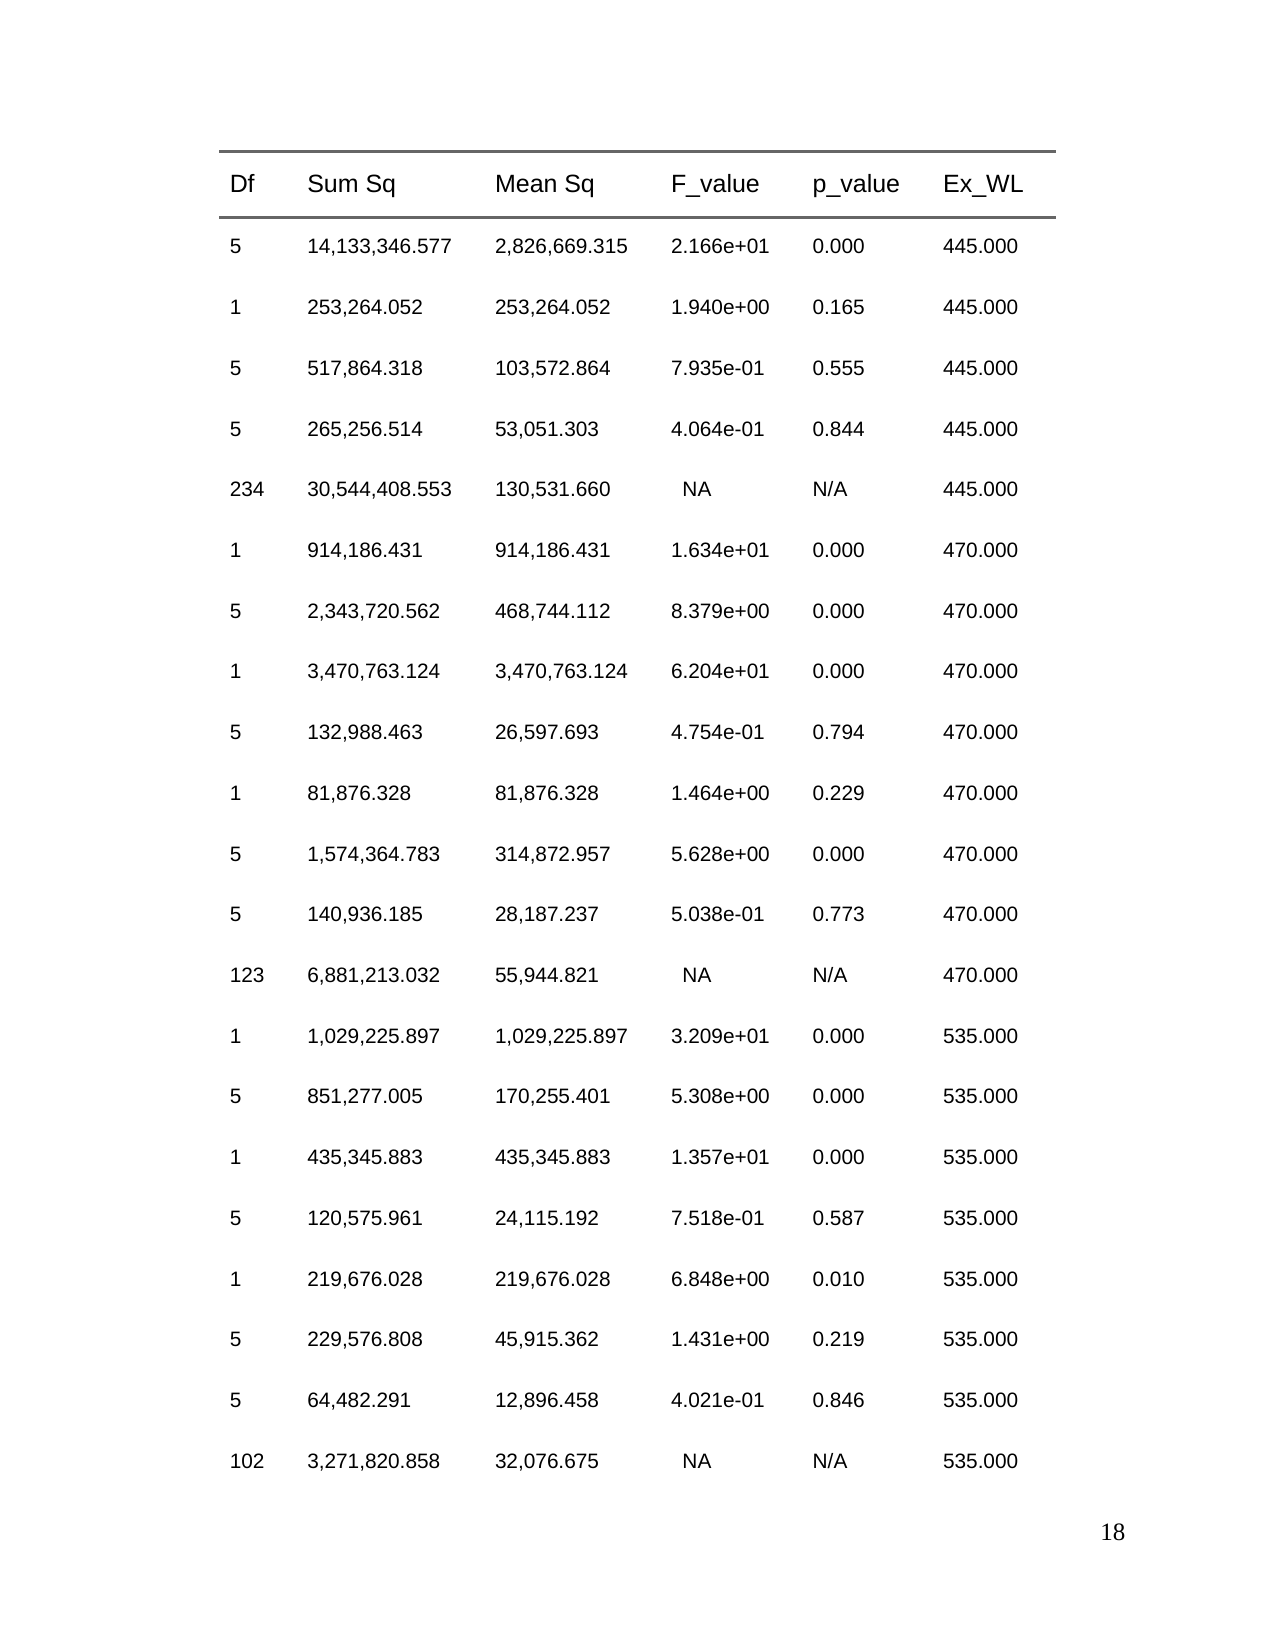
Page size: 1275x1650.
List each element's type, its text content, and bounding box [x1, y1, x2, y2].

table_cell 28,187.237 [484, 884, 660, 945]
table_cell 314,872.957 [484, 823, 660, 884]
table_cell N/A [802, 459, 932, 519]
table_cell 435,345.883 [297, 1127, 484, 1188]
table_cell 0.229 [802, 763, 932, 823]
table_cell 123 [219, 945, 297, 1005]
table_cell 1.357e+01 [660, 1127, 802, 1188]
table_cell 0.000 [802, 1066, 932, 1127]
table_cell 0.010 [802, 1248, 932, 1309]
table_cell 102 [219, 1431, 297, 1491]
table_cell 470.000 [933, 520, 1056, 580]
table_cell 5.308e+00 [660, 1066, 802, 1127]
table_cell 0.846 [802, 1370, 932, 1431]
table_cell 4.021e-01 [660, 1370, 802, 1431]
table_cell 1.634e+01 [660, 520, 802, 580]
table_cell 1.431e+00 [660, 1309, 802, 1370]
table_cell 1.940e+00 [660, 277, 802, 337]
table_cell 1 [219, 763, 297, 823]
table_cell 5.628e+00 [660, 823, 802, 884]
table_cell 535.000 [933, 1309, 1056, 1370]
table_cell 0.844 [802, 398, 932, 459]
table_cell 132,988.463 [297, 702, 484, 762]
table_cell 470.000 [933, 823, 1056, 884]
table_cell 253,264.052 [297, 277, 484, 337]
table_cell 1 [219, 1127, 297, 1188]
table_cell 0.165 [802, 277, 932, 337]
table_cell 1 [219, 520, 297, 580]
table_cell 445.000 [933, 219, 1056, 277]
table_cell 517,864.318 [297, 338, 484, 398]
table_cell 0.000 [802, 219, 932, 277]
table_cell 81,876.328 [297, 763, 484, 823]
table_cell 0.000 [802, 520, 932, 580]
table_cell 0.773 [802, 884, 932, 945]
table_cell 5 [219, 884, 297, 945]
table_cell 1.464e+00 [660, 763, 802, 823]
table_cell 5 [219, 702, 297, 762]
table_cell 2.166e+01 [660, 219, 802, 277]
table_cell 219,676.028 [484, 1248, 660, 1309]
table_cell 6,881,213.032 [297, 945, 484, 1005]
table_cell 445.000 [933, 398, 1056, 459]
table_cell 0.587 [802, 1188, 932, 1248]
table_cell 8.379e+00 [660, 580, 802, 641]
table_cell 0.555 [802, 338, 932, 398]
table_cell 6.204e+01 [660, 641, 802, 702]
table_cell 435,345.883 [484, 1127, 660, 1188]
table_cell 5 [219, 1370, 297, 1431]
table_cell 2,343,720.562 [297, 580, 484, 641]
table_header Mean Sq [484, 153, 660, 216]
table_cell 81,876.328 [484, 763, 660, 823]
table_cell 0.000 [802, 641, 932, 702]
table_header Sum Sq [297, 153, 484, 216]
table_cell 1,029,225.897 [297, 1005, 484, 1066]
table_cell 234 [219, 459, 297, 519]
table_cell 120,575.961 [297, 1188, 484, 1248]
table_cell 535.000 [933, 1370, 1056, 1431]
table_cell 26,597.693 [484, 702, 660, 762]
table_cell 445.000 [933, 277, 1056, 337]
table_cell 0.794 [802, 702, 932, 762]
table_cell 3,271,820.858 [297, 1431, 484, 1491]
table_cell 5 [219, 823, 297, 884]
table_cell 0.000 [802, 580, 932, 641]
table_cell 30,544,408.553 [297, 459, 484, 519]
table_cell 470.000 [933, 641, 1056, 702]
table_cell 1,574,364.783 [297, 823, 484, 884]
table_cell 32,076.675 [484, 1431, 660, 1491]
table_cell 535.000 [933, 1248, 1056, 1309]
table_cell 914,186.431 [297, 520, 484, 580]
table_cell 229,576.808 [297, 1309, 484, 1370]
table_cell 470.000 [933, 945, 1056, 1005]
table_cell 14,133,346.577 [297, 219, 484, 277]
table_header Ex_WL [933, 153, 1056, 216]
table_cell 535.000 [933, 1431, 1056, 1491]
table_cell 0.000 [802, 1127, 932, 1188]
table_cell 24,115.192 [484, 1188, 660, 1248]
table_cell 851,277.005 [297, 1066, 484, 1127]
table_cell 470.000 [933, 763, 1056, 823]
table_cell 468,744.112 [484, 580, 660, 641]
table_cell 7.935e-01 [660, 338, 802, 398]
table_cell 253,264.052 [484, 277, 660, 337]
table_cell 5 [219, 1309, 297, 1370]
table_cell 2,826,669.315 [484, 219, 660, 277]
table_cell 53,051.303 [484, 398, 660, 459]
table_cell 0.000 [802, 1005, 932, 1066]
table_cell 535.000 [933, 1127, 1056, 1188]
table_cell 4.064e-01 [660, 398, 802, 459]
table_cell 1 [219, 641, 297, 702]
table_cell NA [660, 1431, 802, 1491]
table_cell 535.000 [933, 1005, 1056, 1066]
table_cell 7.518e-01 [660, 1188, 802, 1248]
table_cell 4.754e-01 [660, 702, 802, 762]
table_cell 3,470,763.124 [297, 641, 484, 702]
table_cell 265,256.514 [297, 398, 484, 459]
table_cell NA [660, 945, 802, 1005]
table_cell 5 [219, 580, 297, 641]
table_cell 5 [219, 1188, 297, 1248]
table_cell 470.000 [933, 580, 1056, 641]
table_cell 5 [219, 338, 297, 398]
table_cell N/A [802, 945, 932, 1005]
table_cell 1,029,225.897 [484, 1005, 660, 1066]
table_header F_value [660, 153, 802, 216]
table_cell NA [660, 459, 802, 519]
table_cell 5.038e-01 [660, 884, 802, 945]
table_cell 3.209e+01 [660, 1005, 802, 1066]
table_cell 140,936.185 [297, 884, 484, 945]
table_cell 64,482.291 [297, 1370, 484, 1431]
table_cell 1 [219, 1005, 297, 1066]
table_cell 12,896.458 [484, 1370, 660, 1431]
table_cell 470.000 [933, 702, 1056, 762]
table_cell 3,470,763.124 [484, 641, 660, 702]
table_cell 45,915.362 [484, 1309, 660, 1370]
table_cell 535.000 [933, 1188, 1056, 1248]
table_cell 170,255.401 [484, 1066, 660, 1127]
table_cell 130,531.660 [484, 459, 660, 519]
table_cell 5 [219, 1066, 297, 1127]
table_cell 5 [219, 398, 297, 459]
table_cell 6.848e+00 [660, 1248, 802, 1309]
table_cell 219,676.028 [297, 1248, 484, 1309]
table_cell 445.000 [933, 459, 1056, 519]
table_header p_value [802, 153, 932, 216]
table_cell 470.000 [933, 884, 1056, 945]
table_cell 103,572.864 [484, 338, 660, 398]
table_cell 445.000 [933, 338, 1056, 398]
table_cell 55,944.821 [484, 945, 660, 1005]
table_cell N/A [802, 1431, 932, 1491]
table_header Df [219, 153, 297, 216]
table_cell 1 [219, 277, 297, 337]
table_cell 914,186.431 [484, 520, 660, 580]
table_cell 5 [219, 219, 297, 277]
table_cell 0.000 [802, 823, 932, 884]
table_cell 535.000 [933, 1066, 1056, 1127]
table_cell 1 [219, 1248, 297, 1309]
table_cell 0.219 [802, 1309, 932, 1370]
